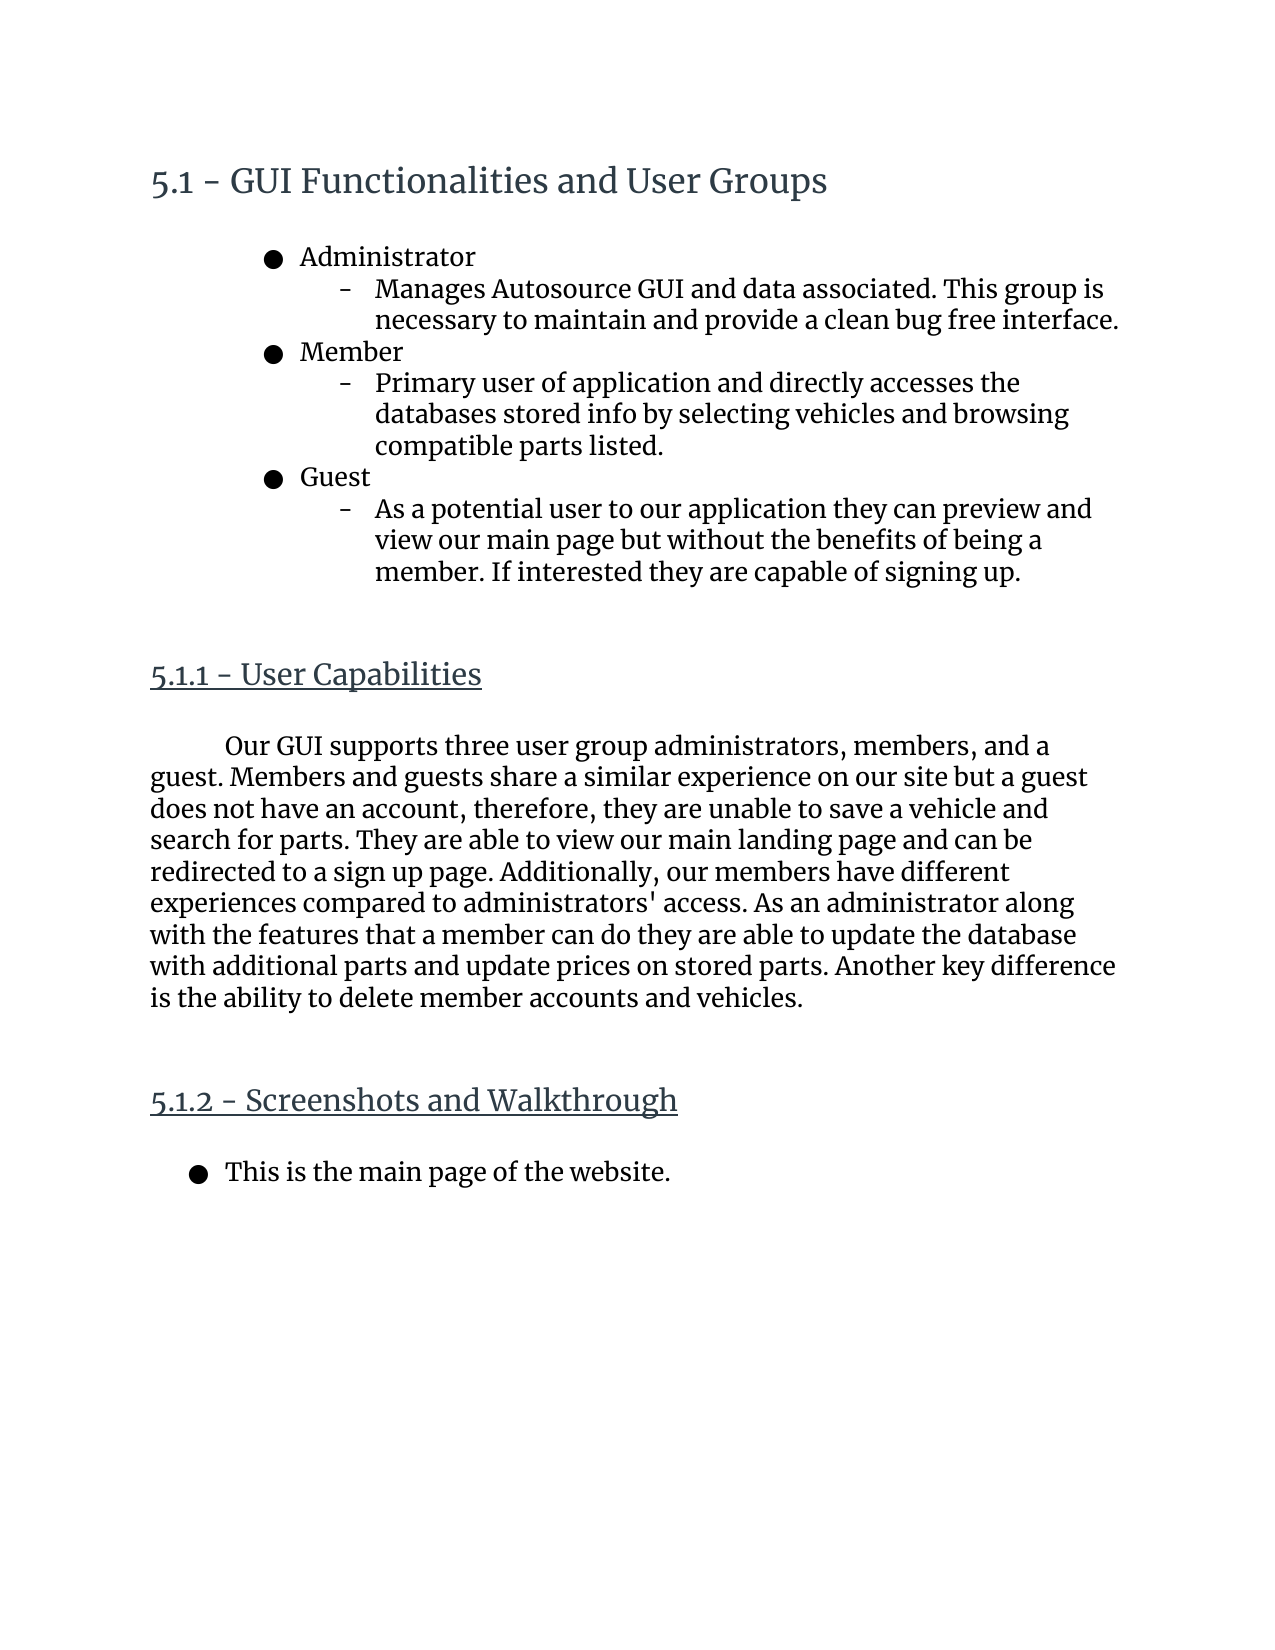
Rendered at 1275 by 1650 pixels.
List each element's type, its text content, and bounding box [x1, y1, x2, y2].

list Administrator [262, 242, 1125, 273]
subtitle 5.1.1 - User Capabilities [150, 657, 1125, 694]
text Our GUI supports three user group administrators, members, and a guest. Members and guests share a similar experience on our site but a guest does not have an account, therefore, they are unable to save a vehicle and search for parts. They are able to view our main landing page and can be redirected to a sign up page. Additionally, our members have different experiences compared to administrators' access. As an administrator along with the features that a member can do they are able to update the database with additional parts and update prices on stored parts. Another key difference is the ability to delete member accounts and vehicles. [150, 731, 1125, 1014]
list Guest [262, 462, 1125, 494]
list As a potential user to our application they can preview and view our main page but without the benefits of being a member. If interested they are capable of signing up. [337, 494, 1125, 588]
list Primary user of application and directly accesses the databases stored info by selecting vehicles and browsing compatible parts listed. [337, 368, 1125, 462]
list Manages Autosource GUI and data associated. This group is necessary to maintain and provide a clean bug free interface. [337, 273, 1125, 336]
list Member [262, 336, 1125, 368]
list This is the main page of the website. [187, 1157, 1125, 1188]
subtitle 5.1 - GUI Functionalities and User Groups [150, 160, 1125, 202]
subtitle 5.1.2 - Screenshots and Walkthrough [150, 1083, 1125, 1119]
